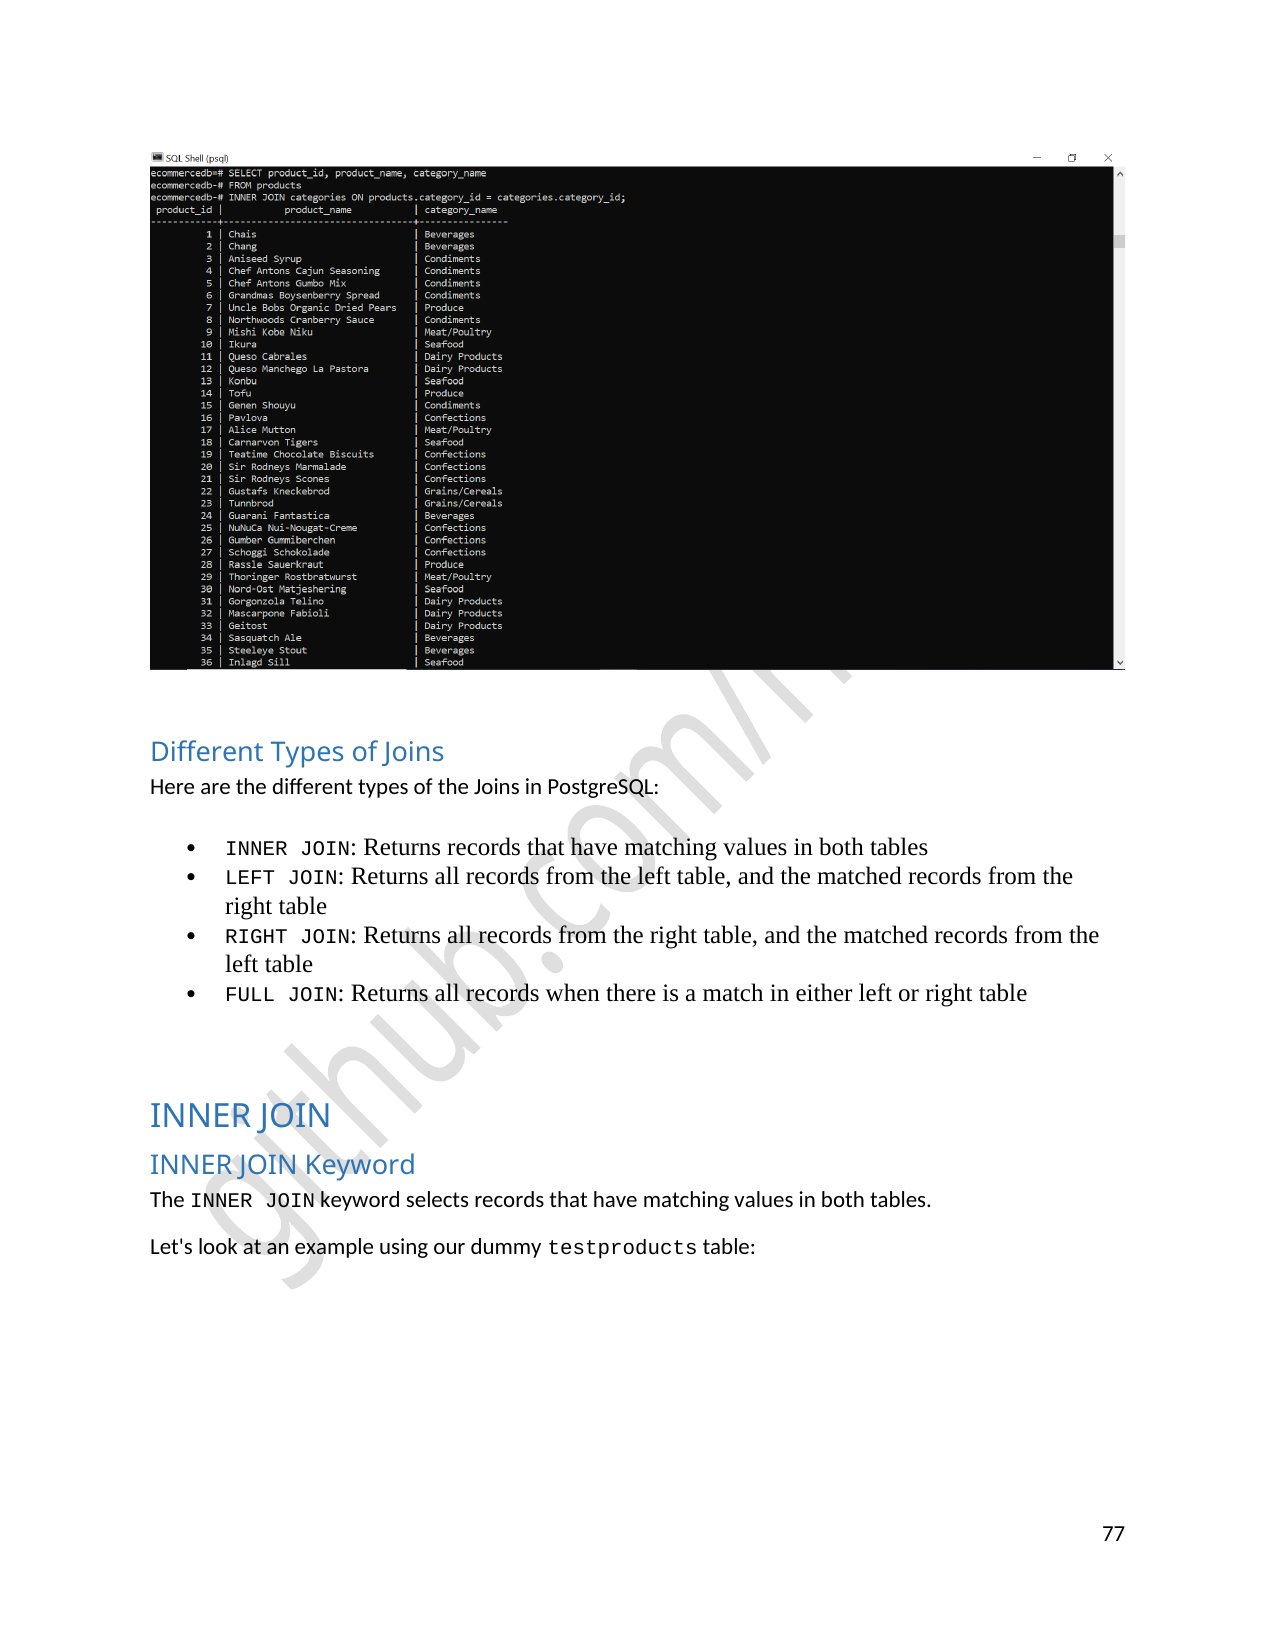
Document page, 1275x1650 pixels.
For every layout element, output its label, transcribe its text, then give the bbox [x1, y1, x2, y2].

text Let's look at an example using our dummy testproducts table: [150, 1232, 1125, 1261]
list INNER JOIN: Returns records that have matching values in both tables [187, 832, 1125, 861]
list FULL JOIN: Returns all records when there is a match in either left or right table [187, 978, 1125, 1008]
picture [150, 150, 1125, 670]
list LEFT JOIN: Returns all records from the left table, and the matched records from the right table [187, 861, 1125, 920]
text The INNER JOIN keyword selects records that have matching values in both tables. [150, 1185, 1125, 1213]
subtitle INNER JOIN [150, 1092, 1125, 1137]
list RIGHT JOIN: Returns all records from the right table, and the matched records from the left table [187, 920, 1125, 978]
subtitle Different Types of Joins [150, 733, 1125, 769]
subtitle INNER JOIN Keyword [150, 1145, 1125, 1182]
text Here are the different types of the Joins in PostgreSQL: [150, 772, 1125, 801]
